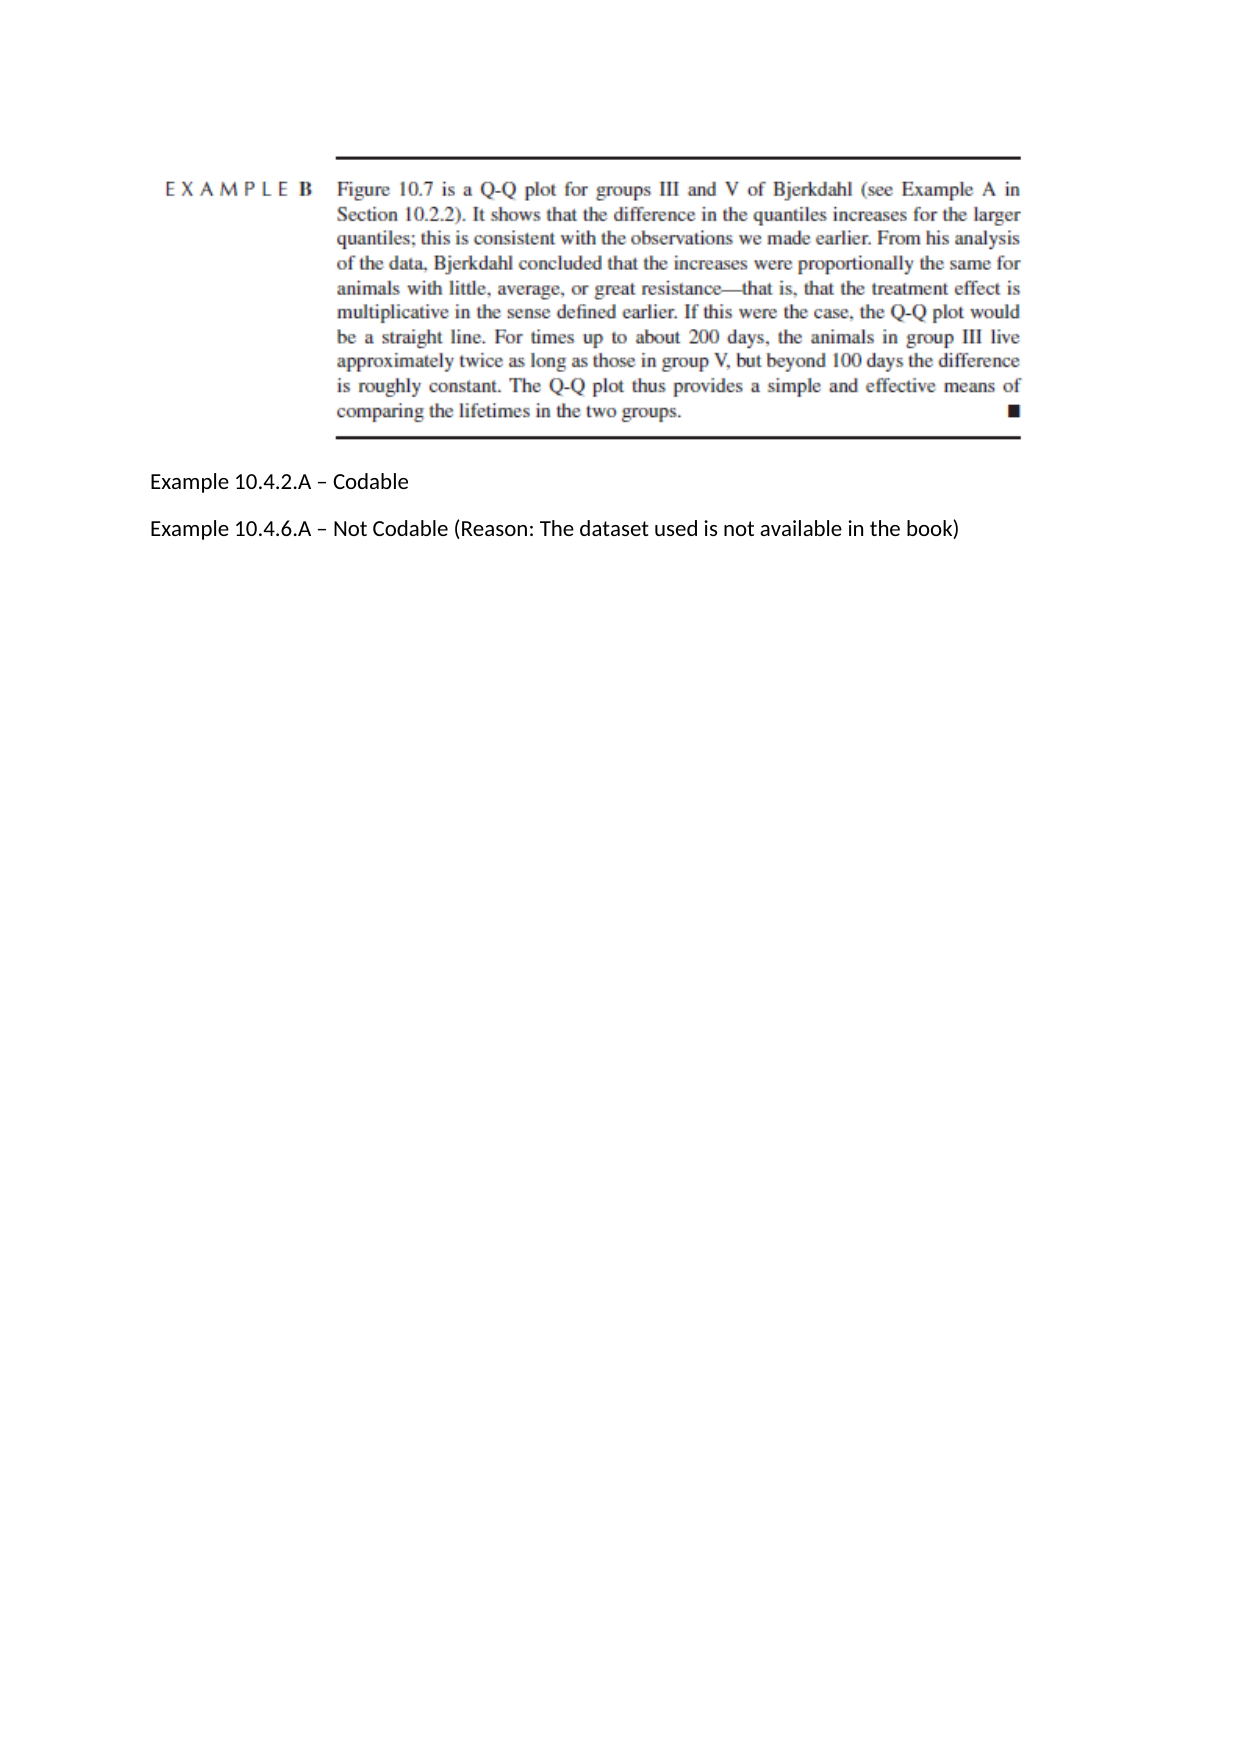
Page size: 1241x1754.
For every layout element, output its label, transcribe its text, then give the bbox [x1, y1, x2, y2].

text Example 10.4.2.A – Codable [150, 467, 1090, 495]
picture [150, 150, 1043, 449]
text Example 10.4.6.A – Not Codable (Reason: The dataset used is not available in the book) [150, 514, 1090, 542]
